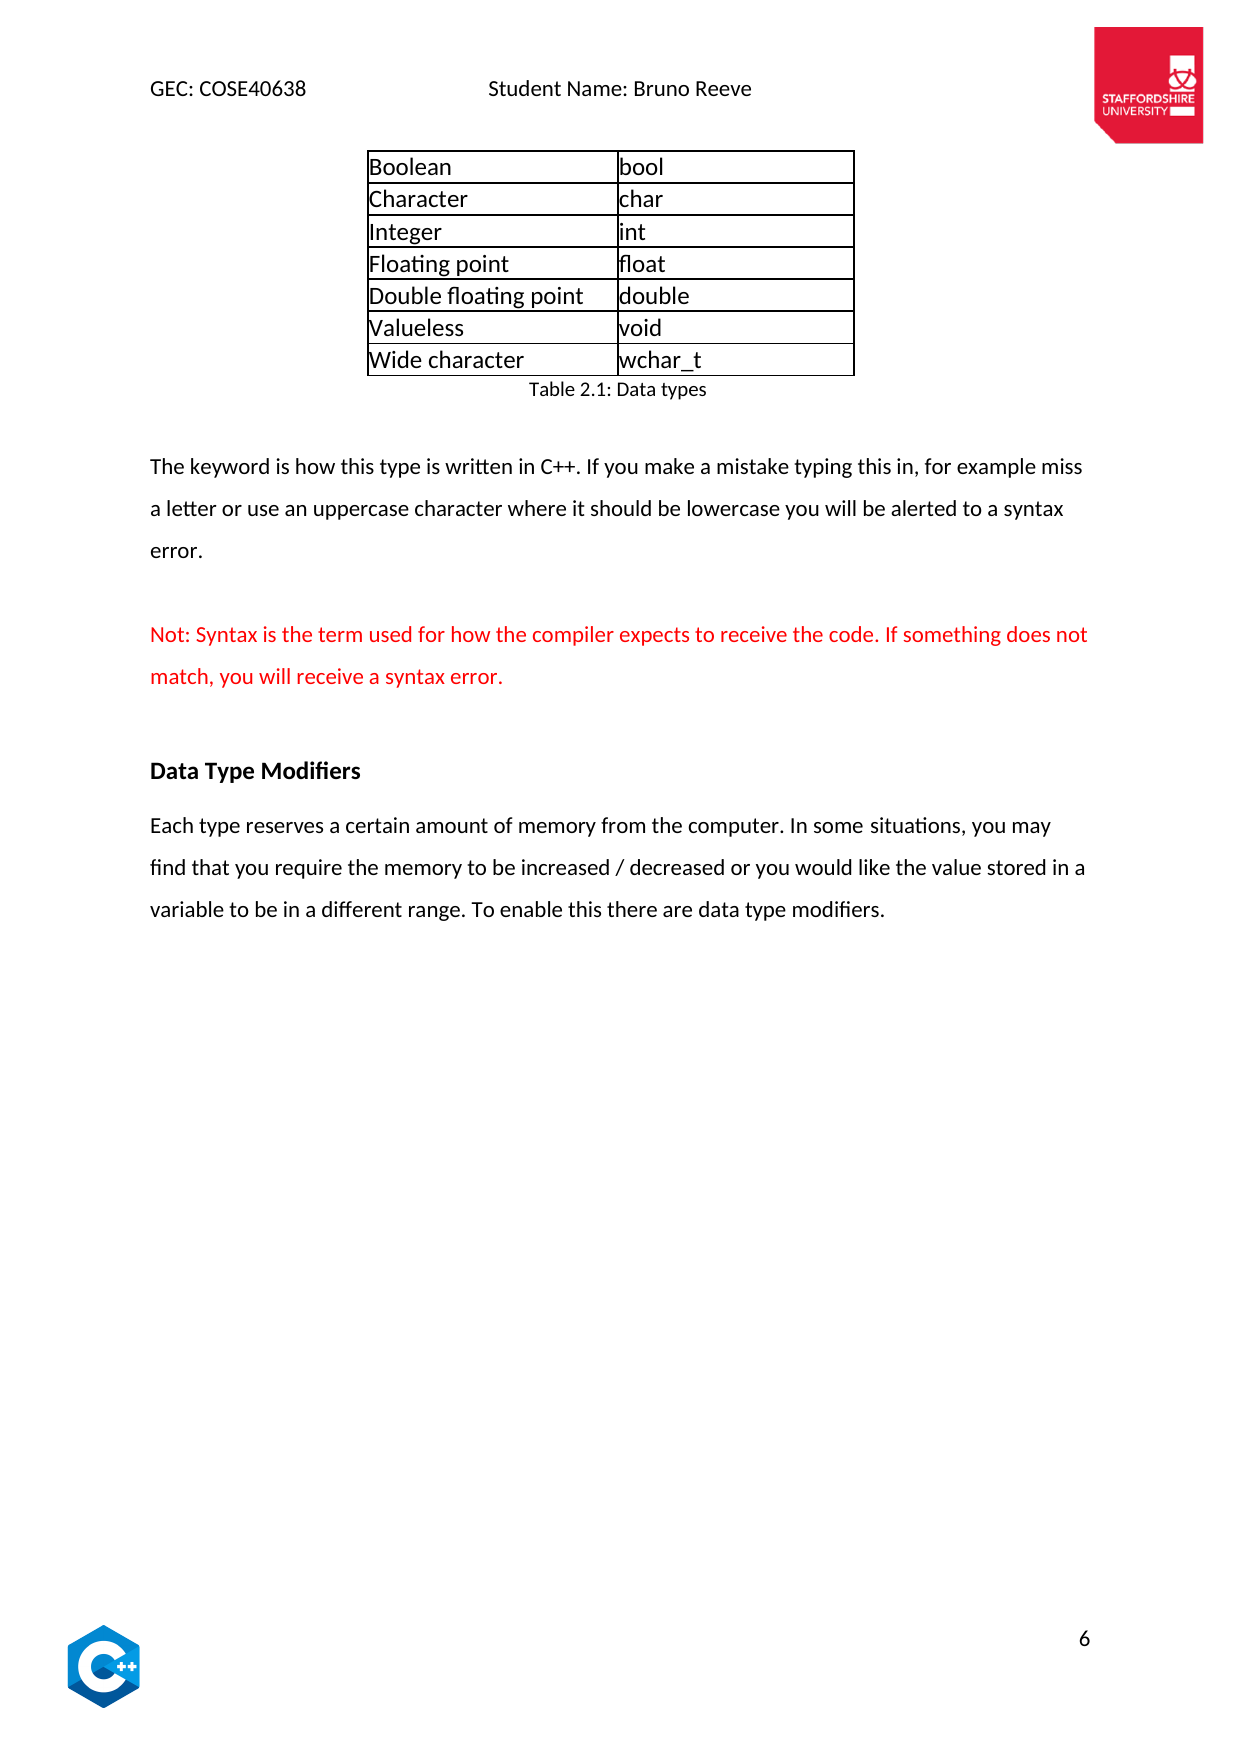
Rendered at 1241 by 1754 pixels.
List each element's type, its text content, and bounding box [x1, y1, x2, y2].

table_cell char [619, 184, 853, 214]
picture [53, 1625, 150, 1708]
table_cell Boolean [369, 152, 617, 182]
text Data Type Modifiers [150, 755, 1090, 786]
table_cell Wide character [369, 344, 617, 374]
text Each type reserves a certain amount of memory from the computer. In some situations, you may find that you require the memory to be increased / decreased or you would like the value stored in a variable to be in a different range. To enable this there are data type modifiers. [150, 811, 1090, 923]
table_cell void [619, 312, 853, 342]
table_cell Valueless [369, 312, 617, 342]
table_cell double [619, 280, 853, 310]
table_cell Character [369, 184, 617, 214]
table_cell float [619, 248, 853, 278]
table_cell Floating point [369, 248, 617, 278]
table_cell Integer [369, 216, 617, 246]
text Table 2.1: Data types [150, 376, 1090, 402]
table_cell Double floating point [369, 280, 617, 310]
table_cell int [619, 216, 853, 246]
picture [1088, 27, 1209, 148]
text The keyword is how this type is written in C++. If you make a mistake typing this in, for example miss a letter or use an uppercase character where it should be lowercase you will be alerted to a syntax error. [150, 452, 1090, 564]
table_cell bool [619, 152, 853, 182]
text Not: Syntax is the term used for how the compiler expects to receive the code. If something does not match, you will receive a syntax error. [150, 620, 1090, 690]
table_cell wchar_t [619, 344, 853, 374]
